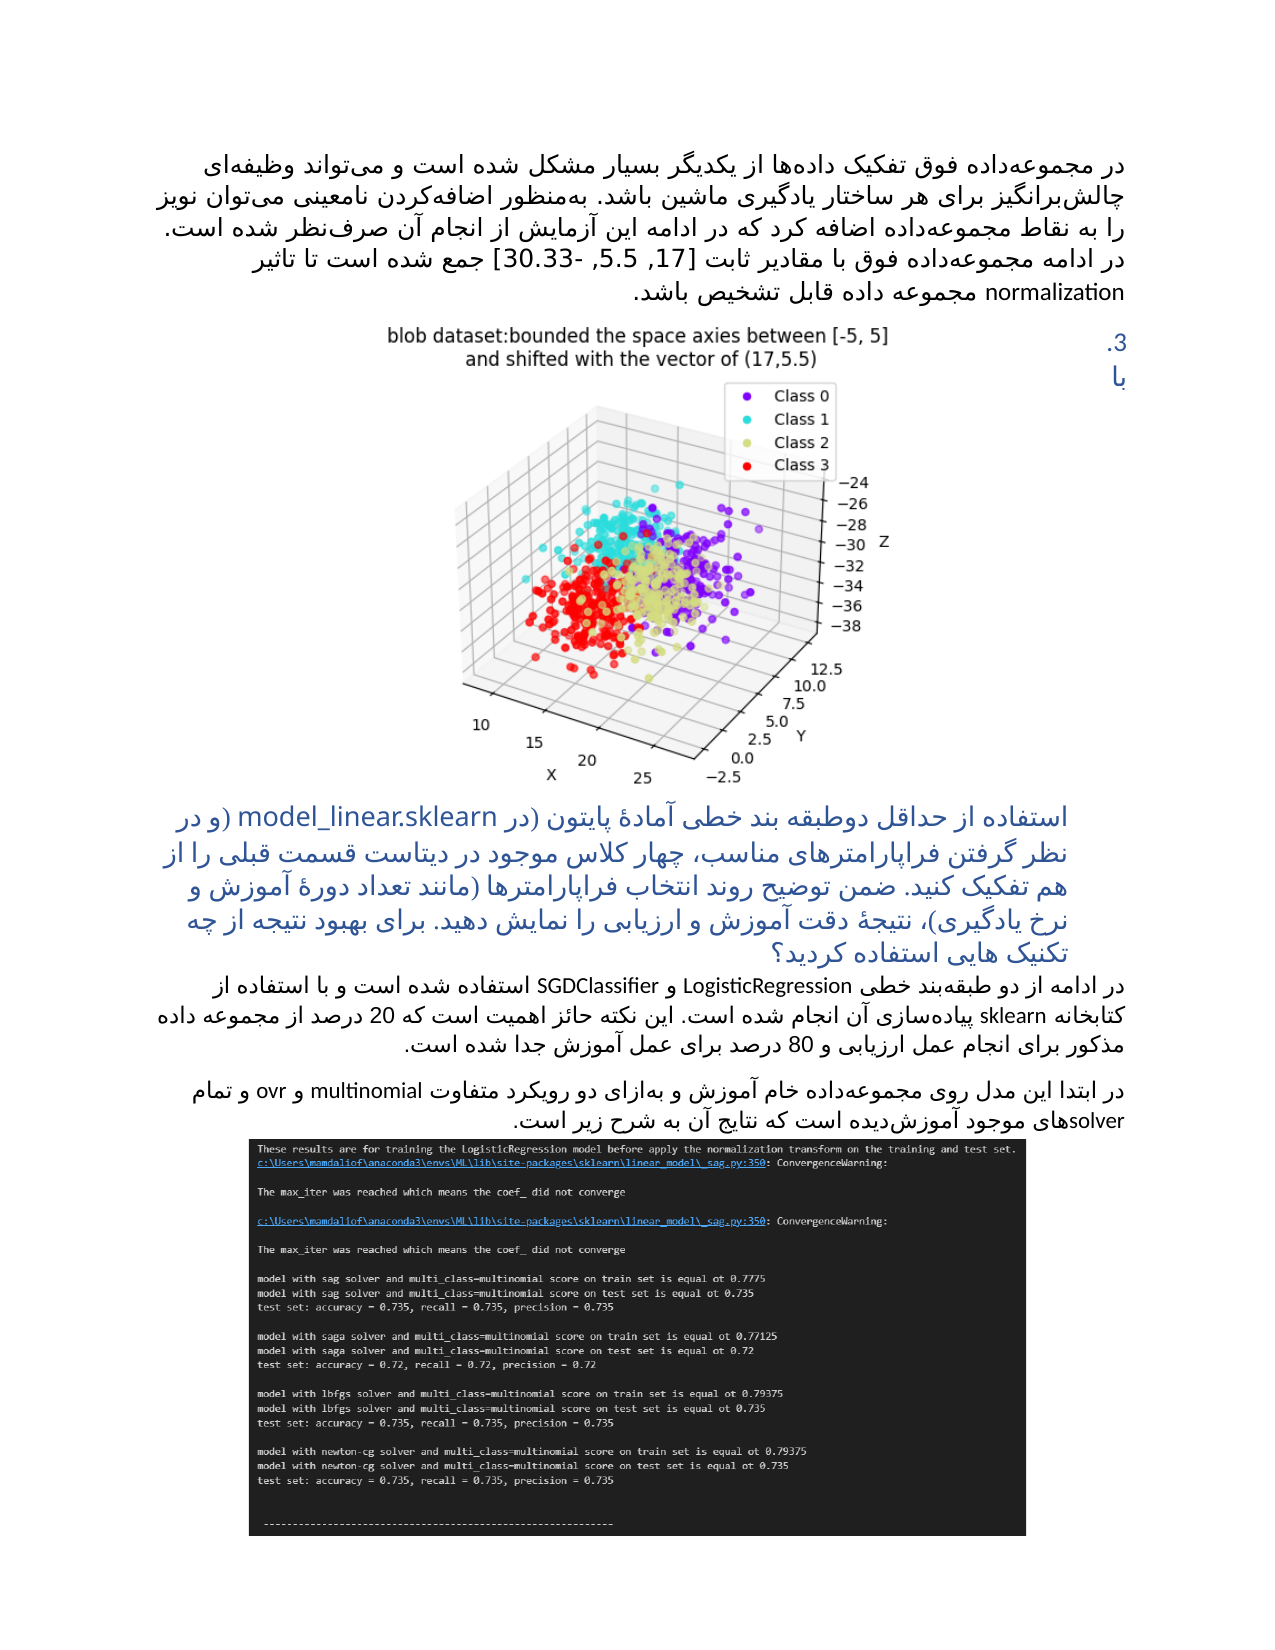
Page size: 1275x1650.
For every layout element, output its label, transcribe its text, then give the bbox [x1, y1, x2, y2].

picture [248, 1139, 1027, 1536]
text در ابتدا این مدل روی مجموعه‌داده خام آموزش و به‌ازای دو رویکرد متفاوت multinomial و ovr و تمام solverهای موجود آموزش‌دیده است که نتایج آن به شرح زیر است. [150, 1076, 1125, 1135]
picture [376, 316, 899, 798]
text در ادامه از دو طبقه‌بند خطی LogisticRegression و SGDClassifier استفاده شده است و با استفاده از کتابخانه sklearn پیاده‌سازی آن انجام شده است. این نکته حائز اهمیت است که 20 درصد از مجموعه داده مذکور برای انجام عمل ارزیابی و 80 درصد برای عمل آموزش جدا شده است. [150, 971, 1125, 1058]
text در مجموعه‌داده فوق تفکیک داده‌ها از یکدیگر بسیار مشکل شده است و می‌تواند وظیفه‌ای چالش‌برانگیز برای هر ساختار یادگیری ماشین باشد. به‌منظور اضافه‌کردن نامعینی می‌توان نویز را به نقاط مجموعه‌داده اضافه کرد که در ادامه این آزمایش از انجام آن صرف‌نظر شده است. در ادامه مجموعه‌داده فوق با مقادیر ثابت [17, 5.5, -30.33] جمع شده است تا تاثیر normalization مجموعه داده قابل تشخیص باشد. [150, 150, 1125, 306]
